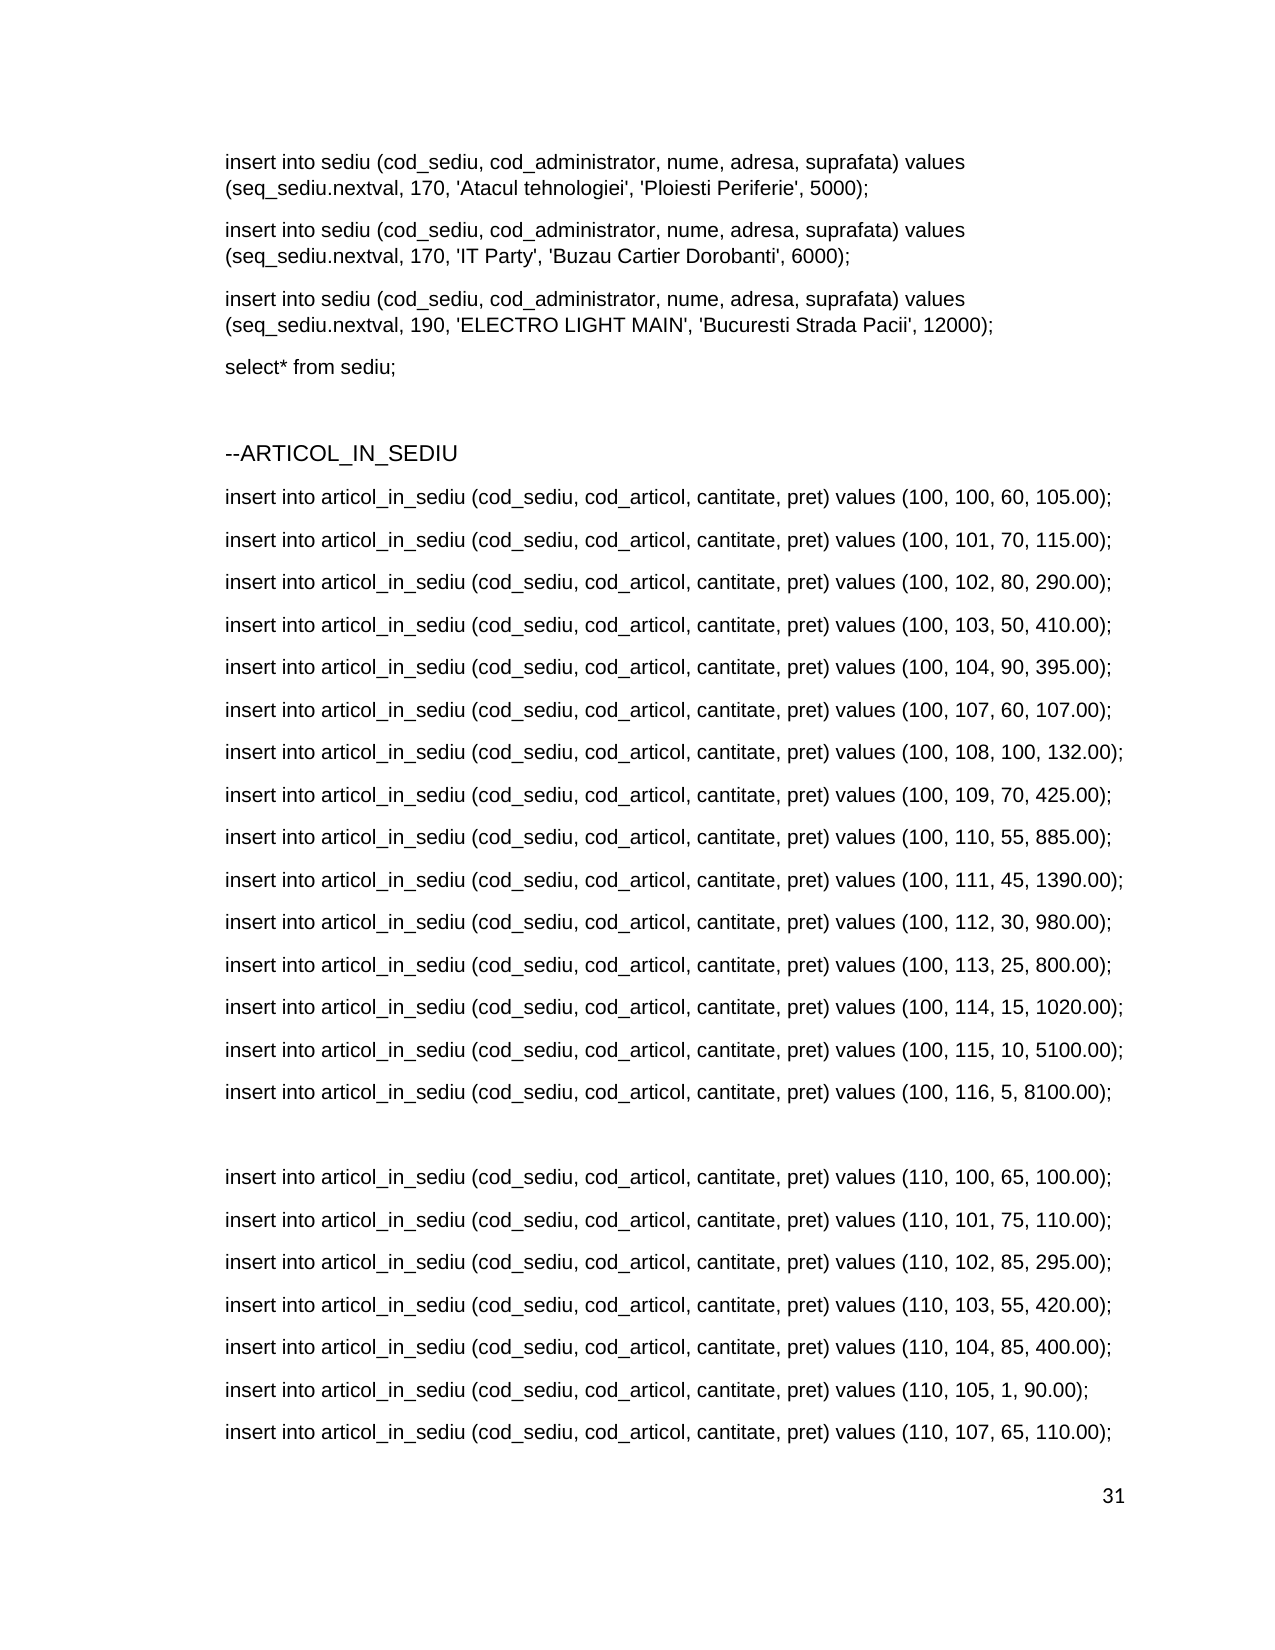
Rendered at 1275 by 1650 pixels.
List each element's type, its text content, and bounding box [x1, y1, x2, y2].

text insert into articol_in_sediu (cod_sediu, cod_articol, cantitate, pret) values (100, 114, 15, 1020.00); [225, 995, 1125, 1019]
text insert into sediu (cod_sediu, cod_administrator, nume, adresa, suprafata) values (seq_sediu.nextval, 170, 'Atacul tehnologiei', 'Ploiesti Periferie', 5000); [225, 150, 1125, 200]
text insert into sediu (cod_sediu, cod_administrator, nume, adresa, suprafata) values (seq_sediu.nextval, 170, 'IT Party', 'Buzau Cartier Dorobanti', 6000); [225, 218, 1125, 268]
text --ARTICOL_IN_SEDIU [225, 440, 1125, 466]
text insert into articol_in_sediu (cod_sediu, cod_articol, cantitate, pret) values (110, 102, 85, 295.00); [225, 1250, 1125, 1274]
text insert into articol_in_sediu (cod_sediu, cod_articol, cantitate, pret) values (110, 104, 85, 400.00); [225, 1335, 1125, 1359]
text insert into articol_in_sediu (cod_sediu, cod_articol, cantitate, pret) values (100, 113, 25, 800.00); [225, 953, 1125, 977]
text insert into articol_in_sediu (cod_sediu, cod_articol, cantitate, pret) values (100, 115, 10, 5100.00); [225, 1038, 1125, 1062]
text insert into sediu (cod_sediu, cod_administrator, nume, adresa, suprafata) values (seq_sediu.nextval, 190, 'ELECTRO LIGHT MAIN', 'Bucuresti Strada Pacii', 12000); [225, 287, 1125, 336]
text insert into articol_in_sediu (cod_sediu, cod_articol, cantitate, pret) values (100, 109, 70, 425.00); [225, 783, 1125, 807]
text insert into articol_in_sediu (cod_sediu, cod_articol, cantitate, pret) values (110, 107, 65, 110.00); [225, 1420, 1125, 1444]
text insert into articol_in_sediu (cod_sediu, cod_articol, cantitate, pret) values (100, 100, 60, 105.00); [225, 485, 1125, 509]
text insert into articol_in_sediu (cod_sediu, cod_articol, cantitate, pret) values (100, 101, 70, 115.00); [225, 528, 1125, 552]
text insert into articol_in_sediu (cod_sediu, cod_articol, cantitate, pret) values (110, 105, 1, 90.00); [225, 1378, 1125, 1402]
text insert into articol_in_sediu (cod_sediu, cod_articol, cantitate, pret) values (110, 100, 65, 100.00); [225, 1165, 1125, 1189]
text insert into articol_in_sediu (cod_sediu, cod_articol, cantitate, pret) values (100, 112, 30, 980.00); [225, 910, 1125, 934]
text insert into articol_in_sediu (cod_sediu, cod_articol, cantitate, pret) values (100, 111, 45, 1390.00); [225, 868, 1125, 892]
text insert into articol_in_sediu (cod_sediu, cod_articol, cantitate, pret) values (100, 103, 50, 410.00); [225, 613, 1125, 637]
text insert into articol_in_sediu (cod_sediu, cod_articol, cantitate, pret) values (100, 107, 60, 107.00); [225, 698, 1125, 722]
text insert into articol_in_sediu (cod_sediu, cod_articol, cantitate, pret) values (100, 116, 5, 8100.00); [225, 1080, 1125, 1104]
text insert into articol_in_sediu (cod_sediu, cod_articol, cantitate, pret) values (100, 102, 80, 290.00); [225, 570, 1125, 594]
text select* from sediu; [225, 355, 1125, 379]
text insert into articol_in_sediu (cod_sediu, cod_articol, cantitate, pret) values (110, 101, 75, 110.00); [225, 1208, 1125, 1232]
text insert into articol_in_sediu (cod_sediu, cod_articol, cantitate, pret) values (110, 103, 55, 420.00); [225, 1293, 1125, 1317]
text insert into articol_in_sediu (cod_sediu, cod_articol, cantitate, pret) values (100, 104, 90, 395.00); [225, 655, 1125, 679]
text insert into articol_in_sediu (cod_sediu, cod_articol, cantitate, pret) values (100, 108, 100, 132.00); [225, 740, 1125, 764]
text insert into articol_in_sediu (cod_sediu, cod_articol, cantitate, pret) values (100, 110, 55, 885.00); [225, 825, 1125, 849]
